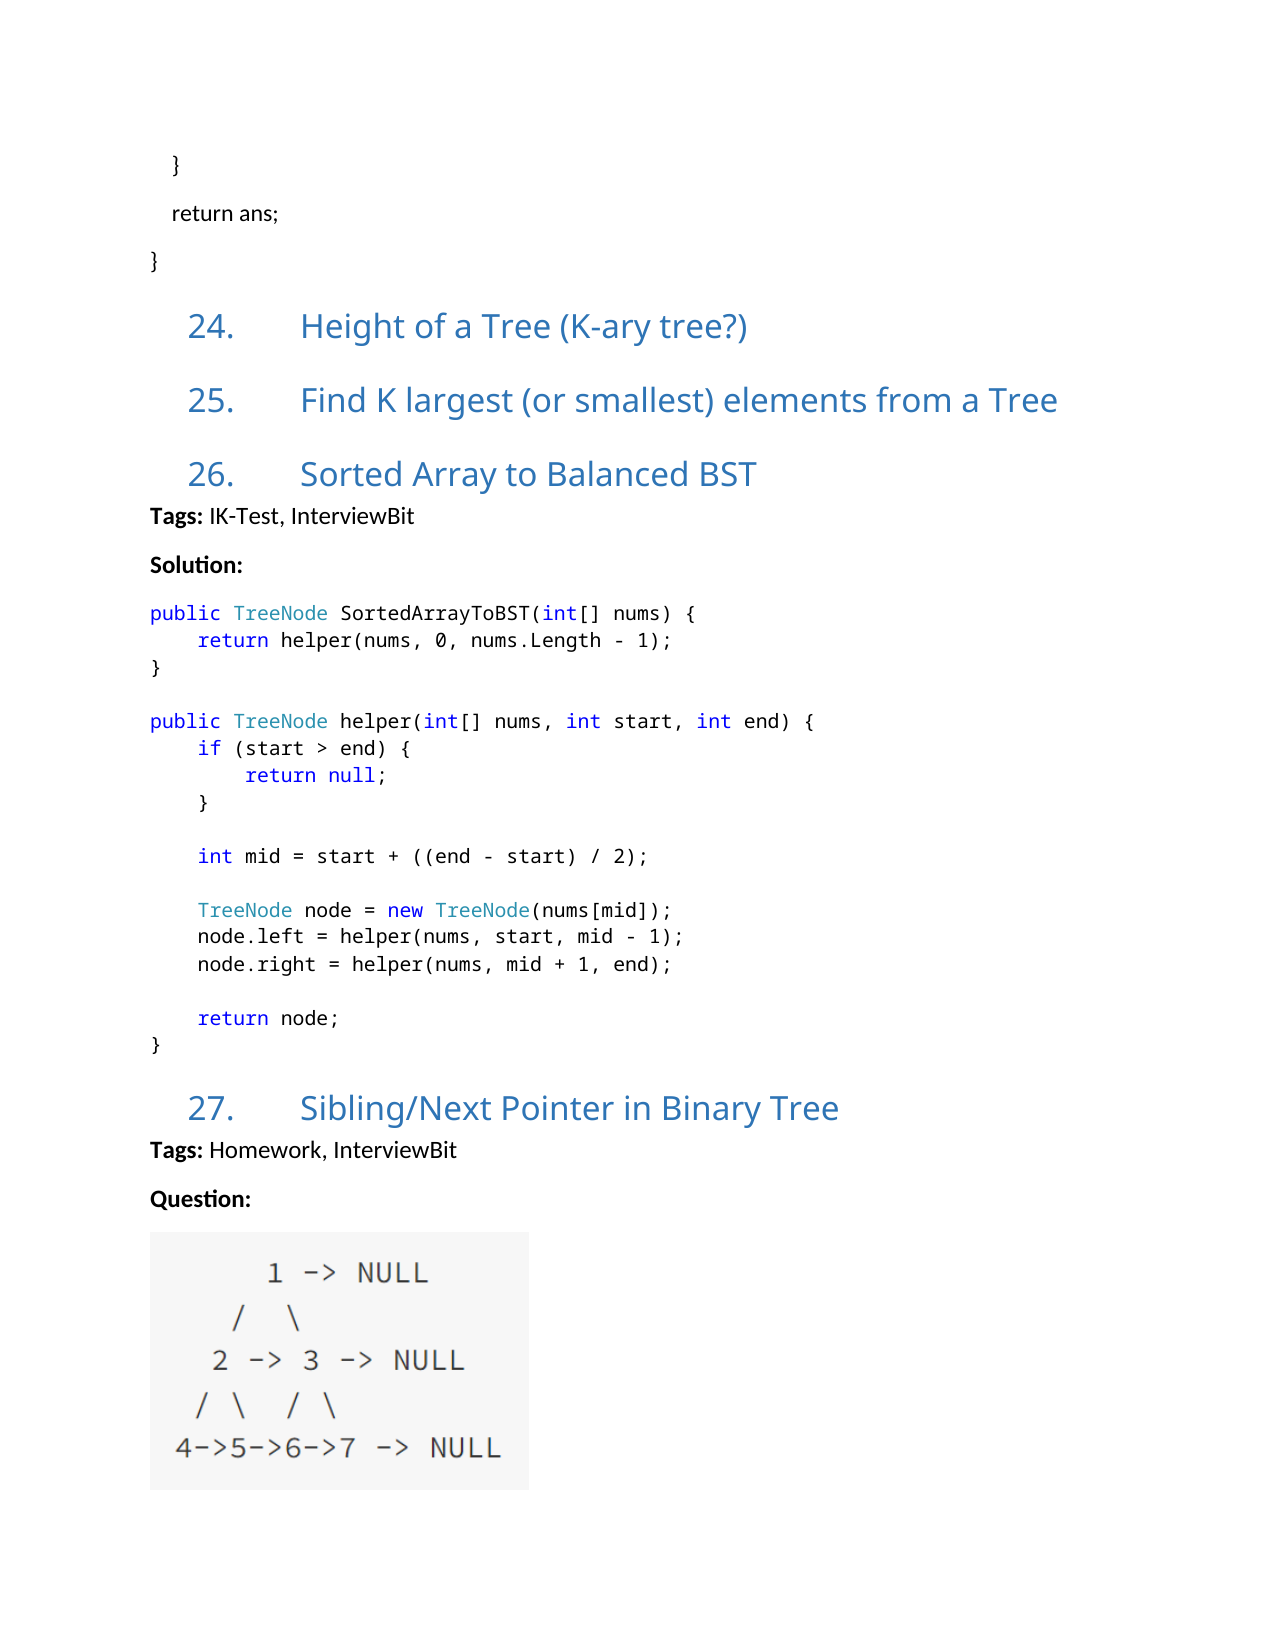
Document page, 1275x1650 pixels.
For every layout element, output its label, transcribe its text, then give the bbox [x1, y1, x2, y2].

text return null; [150, 761, 1125, 788]
text public TreeNode SortedArrayToBST(int[] nums) { [150, 599, 1125, 626]
text } [150, 788, 1125, 815]
text node.right = helper(nums, mid + 1, end); [150, 950, 1125, 977]
text return helper(nums, 0, nums.Length - 1); [150, 626, 1125, 653]
text return node; [150, 1004, 1125, 1031]
text public TreeNode helper(int[] nums, int start, int end) { [150, 707, 1125, 734]
text Solution: [150, 549, 1125, 580]
text return ans; [150, 198, 1125, 227]
text } [150, 653, 1125, 680]
text Tags: Homework, InterviewBit [150, 1134, 1125, 1164]
text TreeNode node = new TreeNode(nums[mid]); [150, 896, 1125, 923]
picture [150, 1232, 529, 1490]
text Question: [150, 1183, 1125, 1214]
subtitle Sibling/Next Pointer in Binary Tree [187, 1085, 1125, 1130]
subtitle Find K largest (or smallest) elements from a Tree [187, 377, 1125, 422]
text if (start > end) { [150, 734, 1125, 761]
text int mid = start + ((end - start) / 2); [150, 842, 1125, 869]
text node.left = helper(nums, start, mid - 1); [150, 923, 1125, 950]
text } [150, 1031, 1125, 1058]
text } [150, 150, 1125, 179]
subtitle Height of a Tree (K-ary tree?) [187, 303, 1125, 348]
subtitle Sorted Array to Balanced BST [187, 451, 1125, 496]
text } [150, 246, 1125, 276]
text Tags: IK-Test, InterviewBit [150, 500, 1125, 530]
